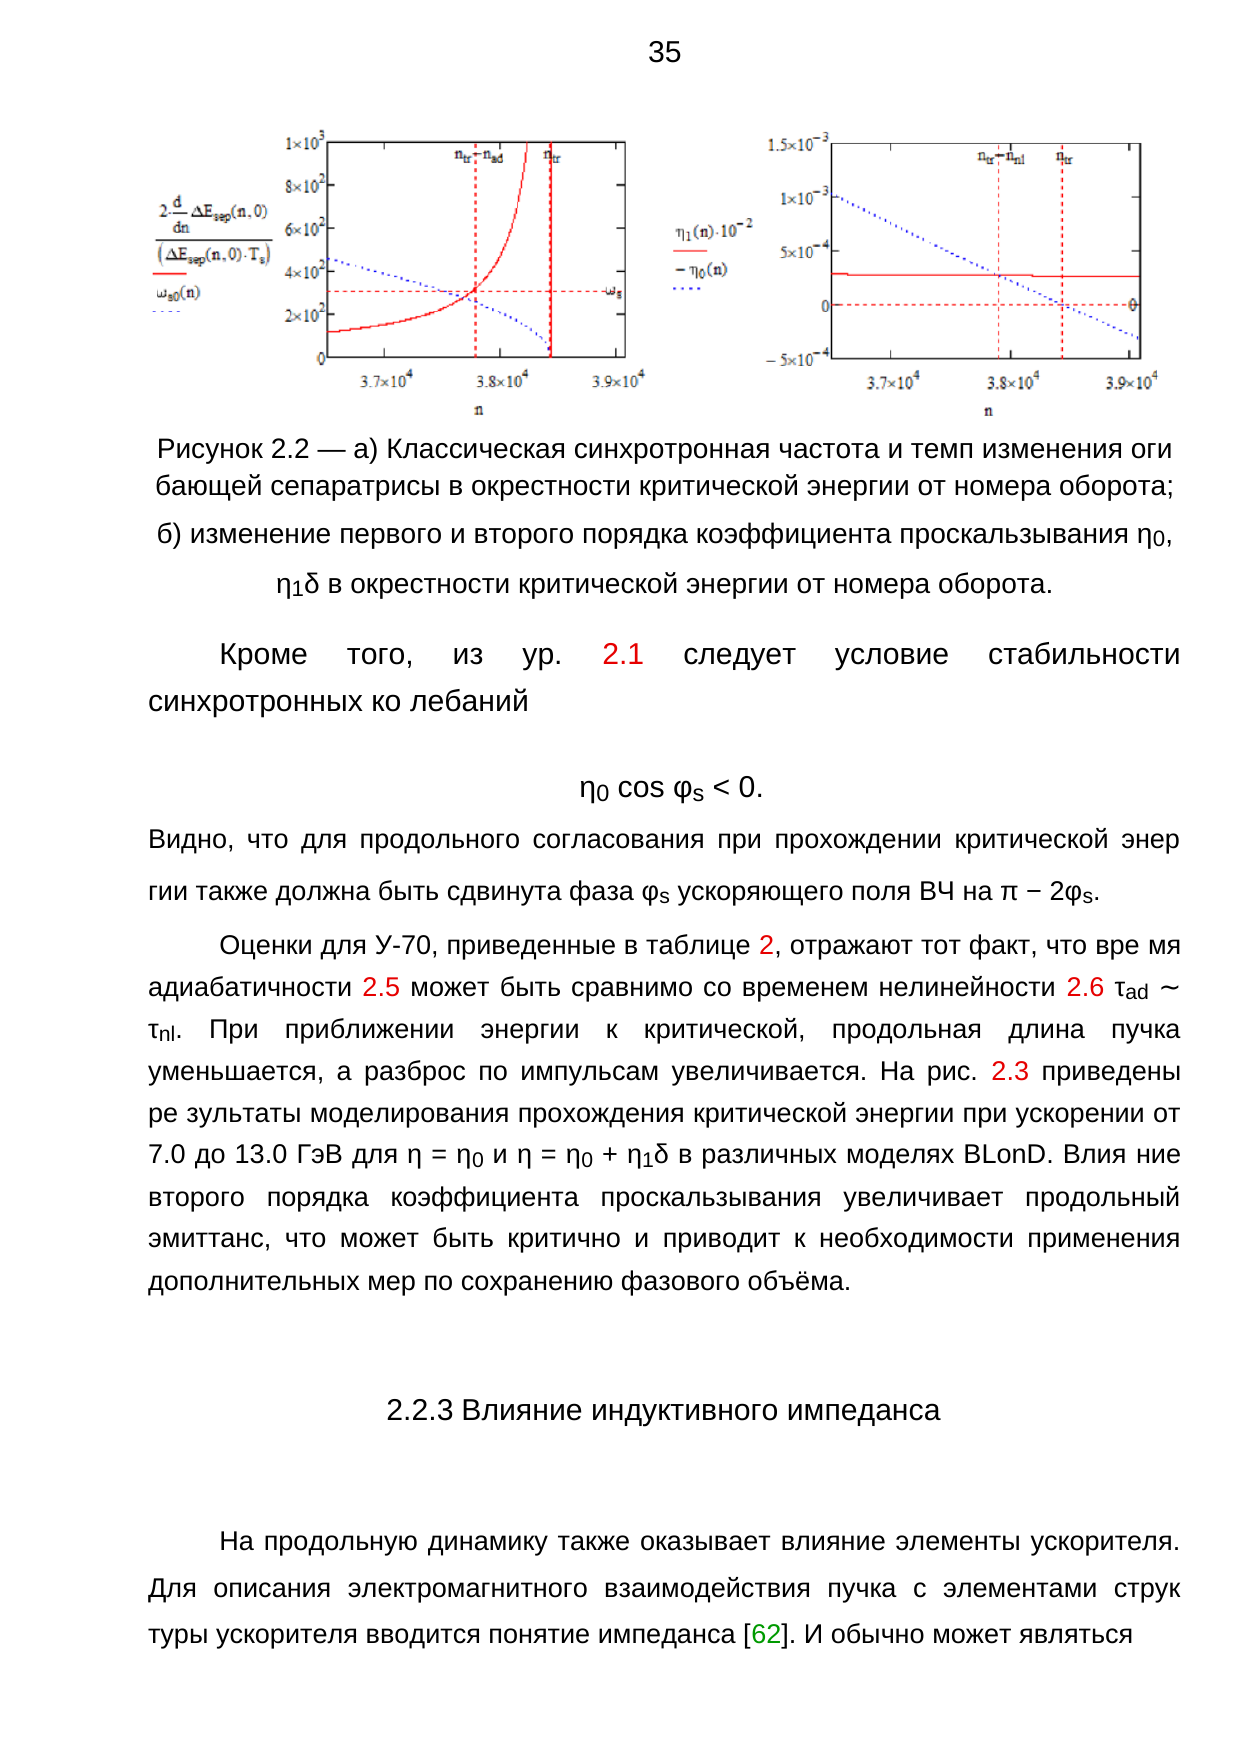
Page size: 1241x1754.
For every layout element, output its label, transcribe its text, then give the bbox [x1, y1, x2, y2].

text 2.2.3 Влияние индуктивного импеданса [148, 1392, 1179, 1427]
text 35 [148, 34, 1181, 69]
text Кроме того, из ур. 2.1 следует условие стабильности синхротронных ко­ лебаний [148, 636, 1181, 717]
text Оценки для У-70, приведенные в таблице 2, отражают тот факт, что вре­ мя адиабатичности 2.5 может быть сравнимо со временем нелинейности 2.6 τad ∼ τnl. При приближении энергии к критической, продольная длина пучка уменьшается, а разброс по импульсам увеличивается. На рис. 2.3 приведены ре­ зультаты моделирования прохождения критической энергии при ускорении от 7.0 до 13.0 ГэВ для η = η0 и η = η0 + η1δ в различных моделях BLonD. Влия­ ние второго порядка коэффициента проскальзывания увеличивает продольный эмиттанс, что может быть критично и приводит к необходимости применения дополнительных мер по сохранению фазового объёма. [148, 921, 1181, 1298]
picture [147, 118, 1170, 430]
text Рисунок 2.2 — а) Классическая синхротронная частота и темп изменения оги­ бающей сепаратрисы в окрестности критической энергии от номера оборота; б) изменение первого и второго порядка коэффициента проскальзывания η0, η1δ в окрестности критической энергии от номера оборота. [148, 432, 1181, 601]
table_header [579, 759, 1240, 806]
text На продольную динамику также оказывает влияние элементы ускорителя. Для описания электромагнитного взаимодействия пучка с элементами струк­ туры ускорителя вводится понятие импеданса [62]. И обычно может являться [148, 1525, 1181, 1650]
text Видно, что для продольного согласования при прохождении критической энер­ гии также должна быть сдвинута фаза φs ускоряющего поля ВЧ на π − 2φs. [148, 823, 1181, 908]
